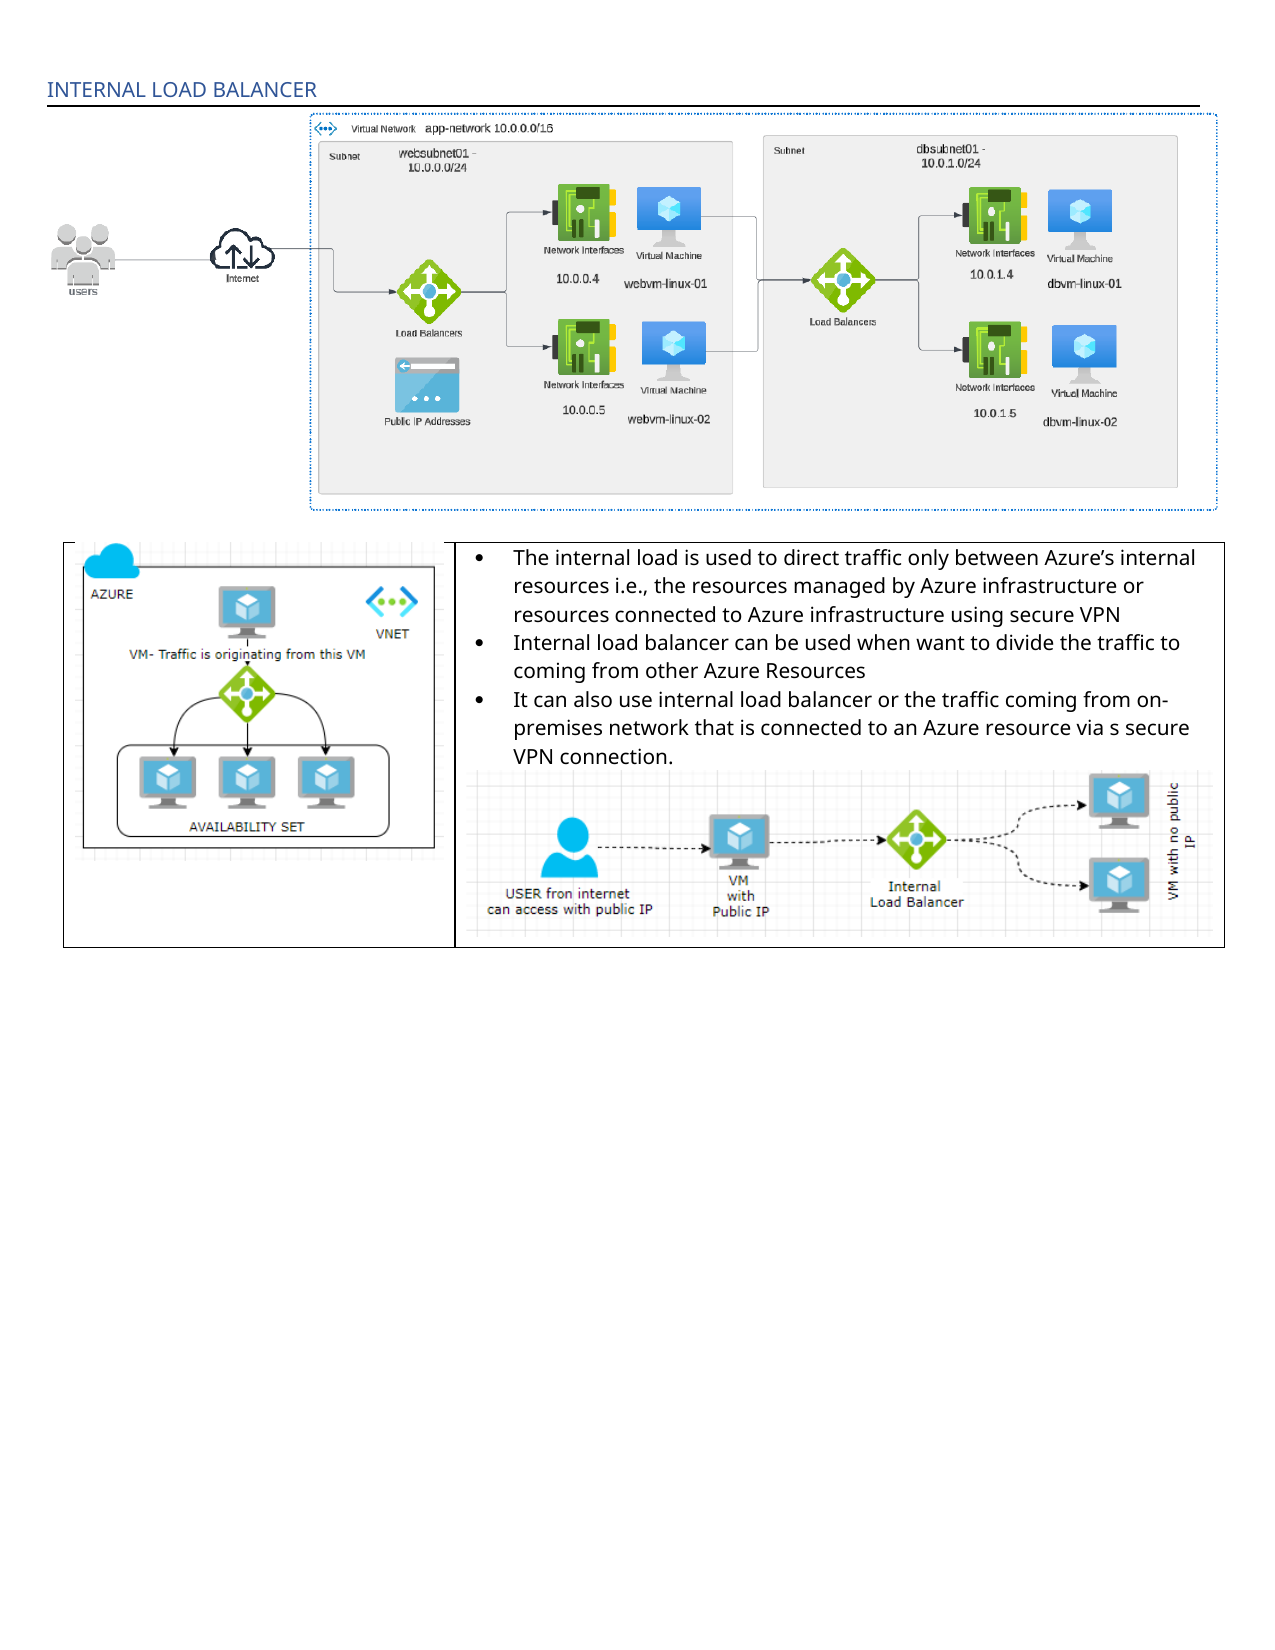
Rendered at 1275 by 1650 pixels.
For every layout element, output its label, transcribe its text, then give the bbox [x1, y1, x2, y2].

picture [46, 107, 1224, 514]
picture [75, 542, 444, 861]
picture [466, 770, 1213, 937]
table_header The internal load is used to direct traffic only between Azure’s internal resources i.e., the resources managed by Azure infrastructure or resources connected to Azure infrastructure using secure VPN Internal load balancer can be used when want to divide the traffic to coming from other Azure Resources It can also use internal load balancer or the traffic coming from on-premises network that is connected to an Azure resource via s secure VPN connection. [456, 543, 1224, 947]
subtitle INTERNAL LOAD BALANCER [47, 75, 1200, 105]
table_header [64, 543, 454, 947]
